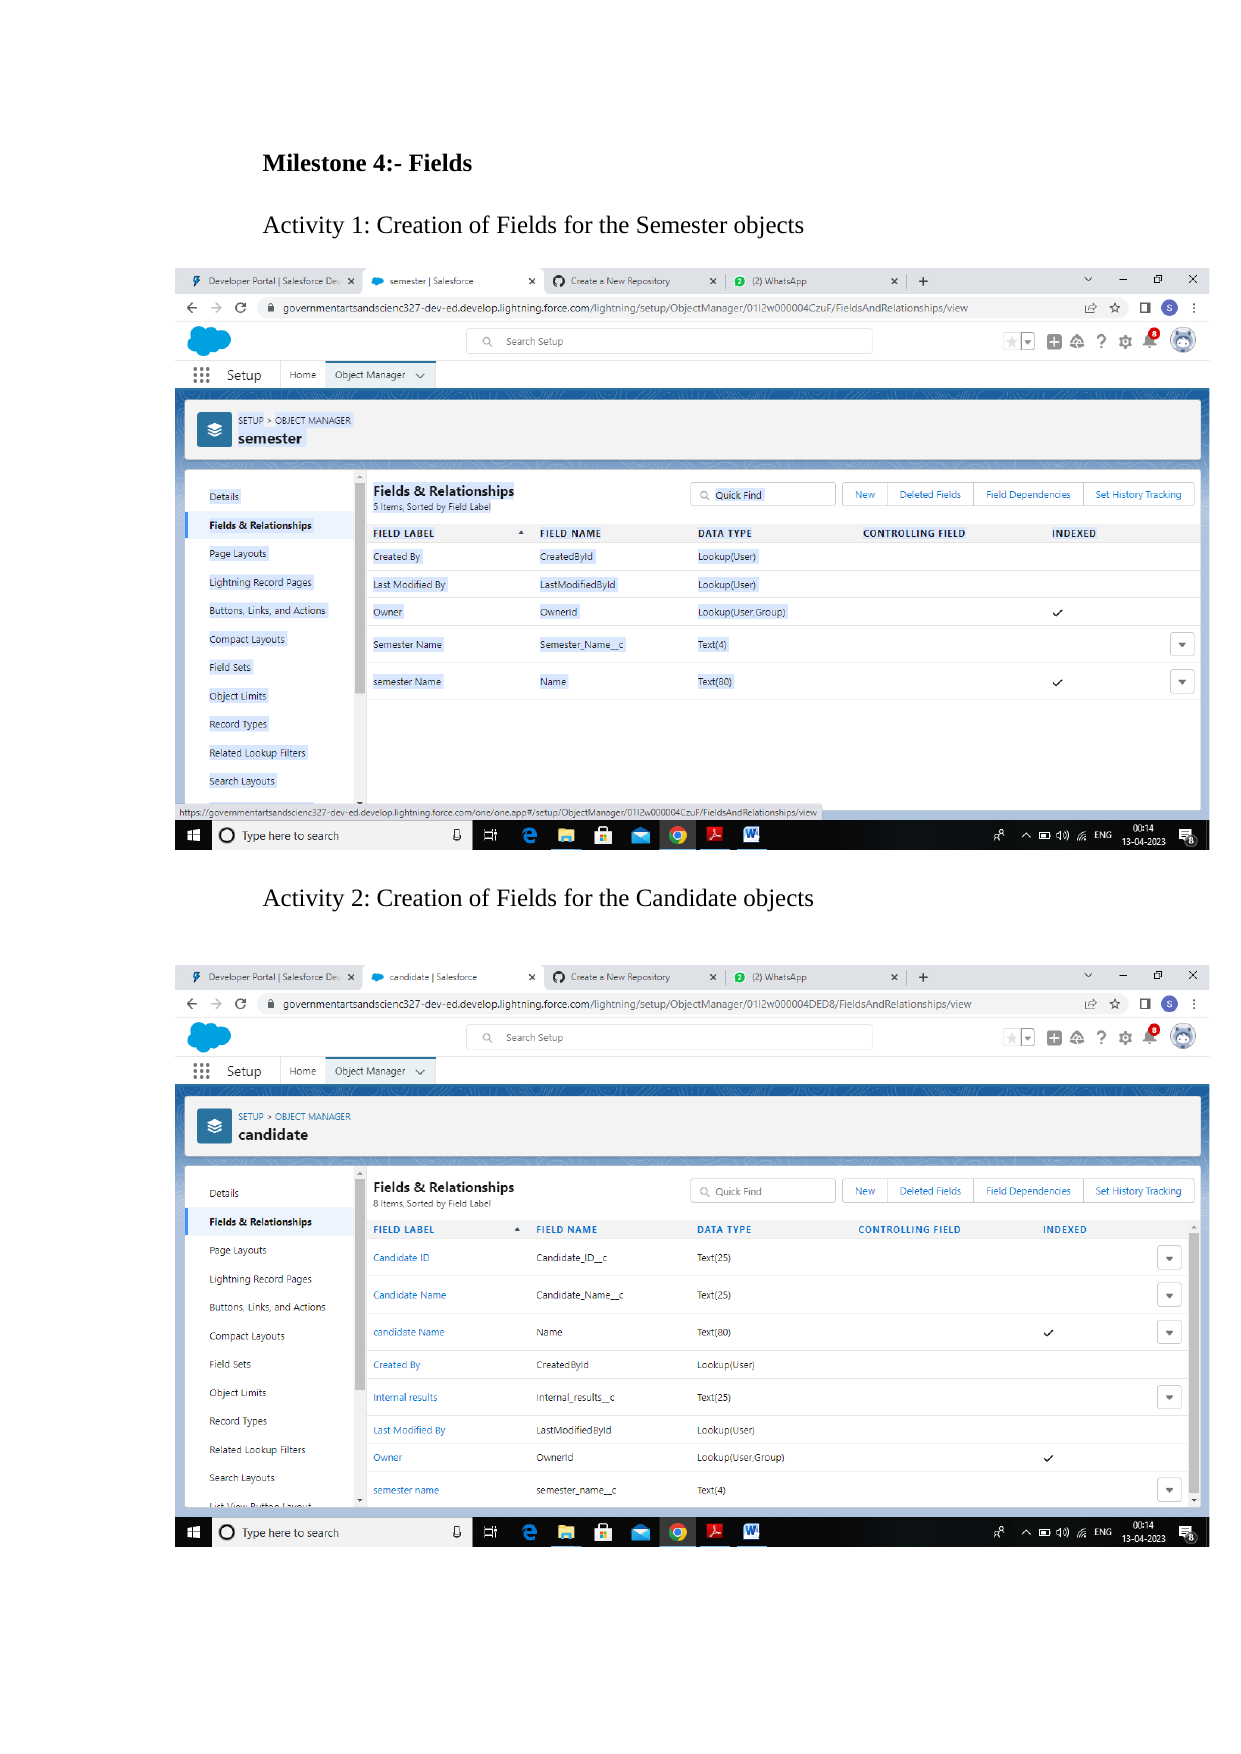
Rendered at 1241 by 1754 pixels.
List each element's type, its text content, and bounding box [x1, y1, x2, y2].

text Activity 1: Creation of Fields for the Semester objects [262, 210, 1209, 239]
picture [175, 965, 1210, 1547]
subtitle Milestone 4:- Fields [262, 148, 1209, 177]
picture [175, 268, 1210, 850]
text Activity 2: Creation of Fields for the Candidate objects [262, 883, 1209, 912]
